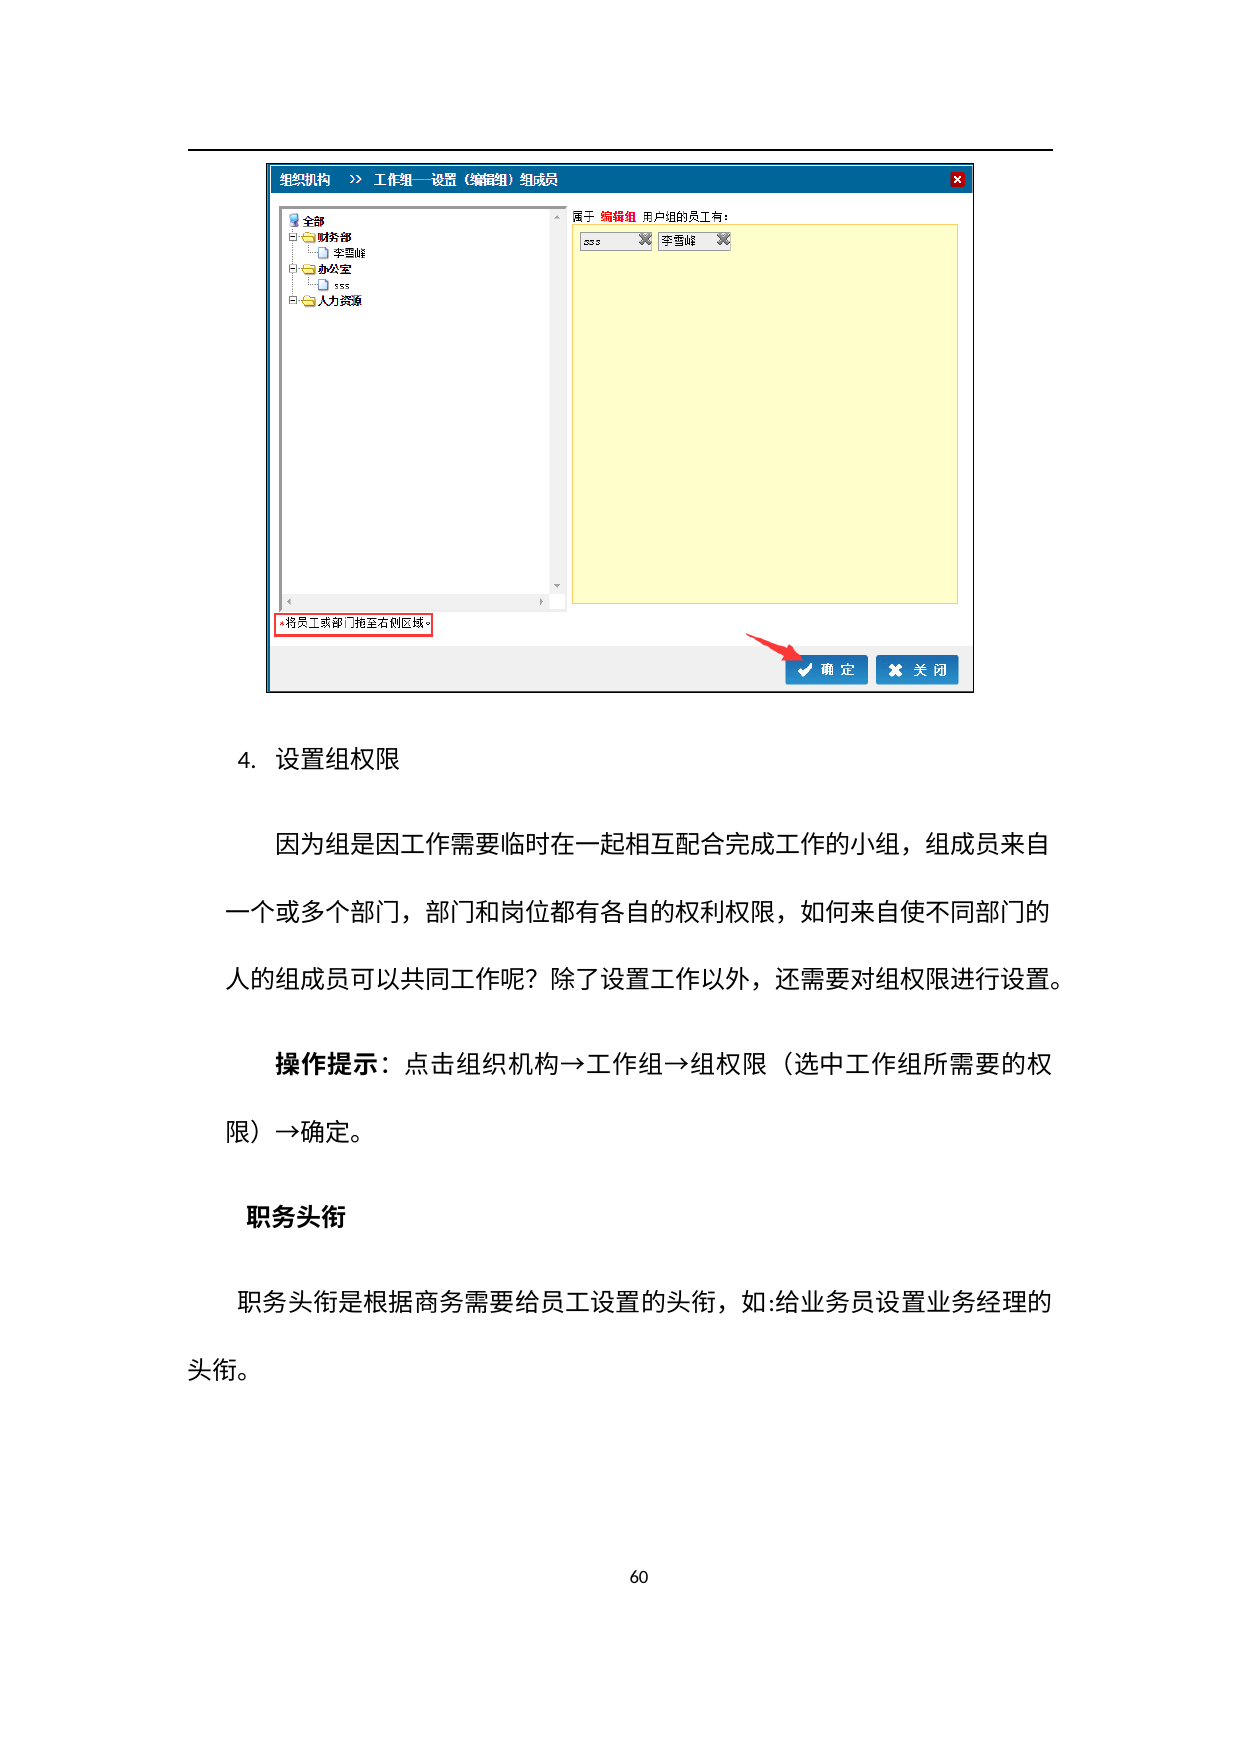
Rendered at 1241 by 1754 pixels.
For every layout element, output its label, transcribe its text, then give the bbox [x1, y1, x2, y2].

picture [445, 174, 455, 179]
picture [307, 174, 329, 185]
picture [521, 174, 527, 185]
picture [281, 174, 287, 185]
list 设置组权限 [187, 723, 1053, 791]
picture [492, 174, 506, 185]
text 因为组是因工作需要临时在一起相互配合完成工作的小组，组成员来自一个或多个部门，部门和岗位都有各自的权利权限，如何来自使不同部门的人的组成员可以共同工作呢？除了设置工作以外，还需要对组权限进行设置。 [225, 808, 1053, 1012]
picture [401, 174, 411, 185]
picture [530, 174, 545, 185]
subtitle 职务头衔 [187, 1182, 1053, 1250]
picture [433, 175, 443, 185]
picture [271, 194, 973, 690]
picture [389, 174, 395, 185]
text 操作提示：点击组织机构→工作组→组权限（选中工作组所需要的权限）→确定。 [225, 1029, 1053, 1165]
picture [290, 174, 299, 185]
picture [951, 173, 964, 186]
picture [471, 174, 489, 185]
picture [446, 179, 455, 185]
text 职务头衔是根据商务需要给员工设置的头衔，如:给业务员设置业务经理的头衔。 [187, 1267, 1053, 1403]
